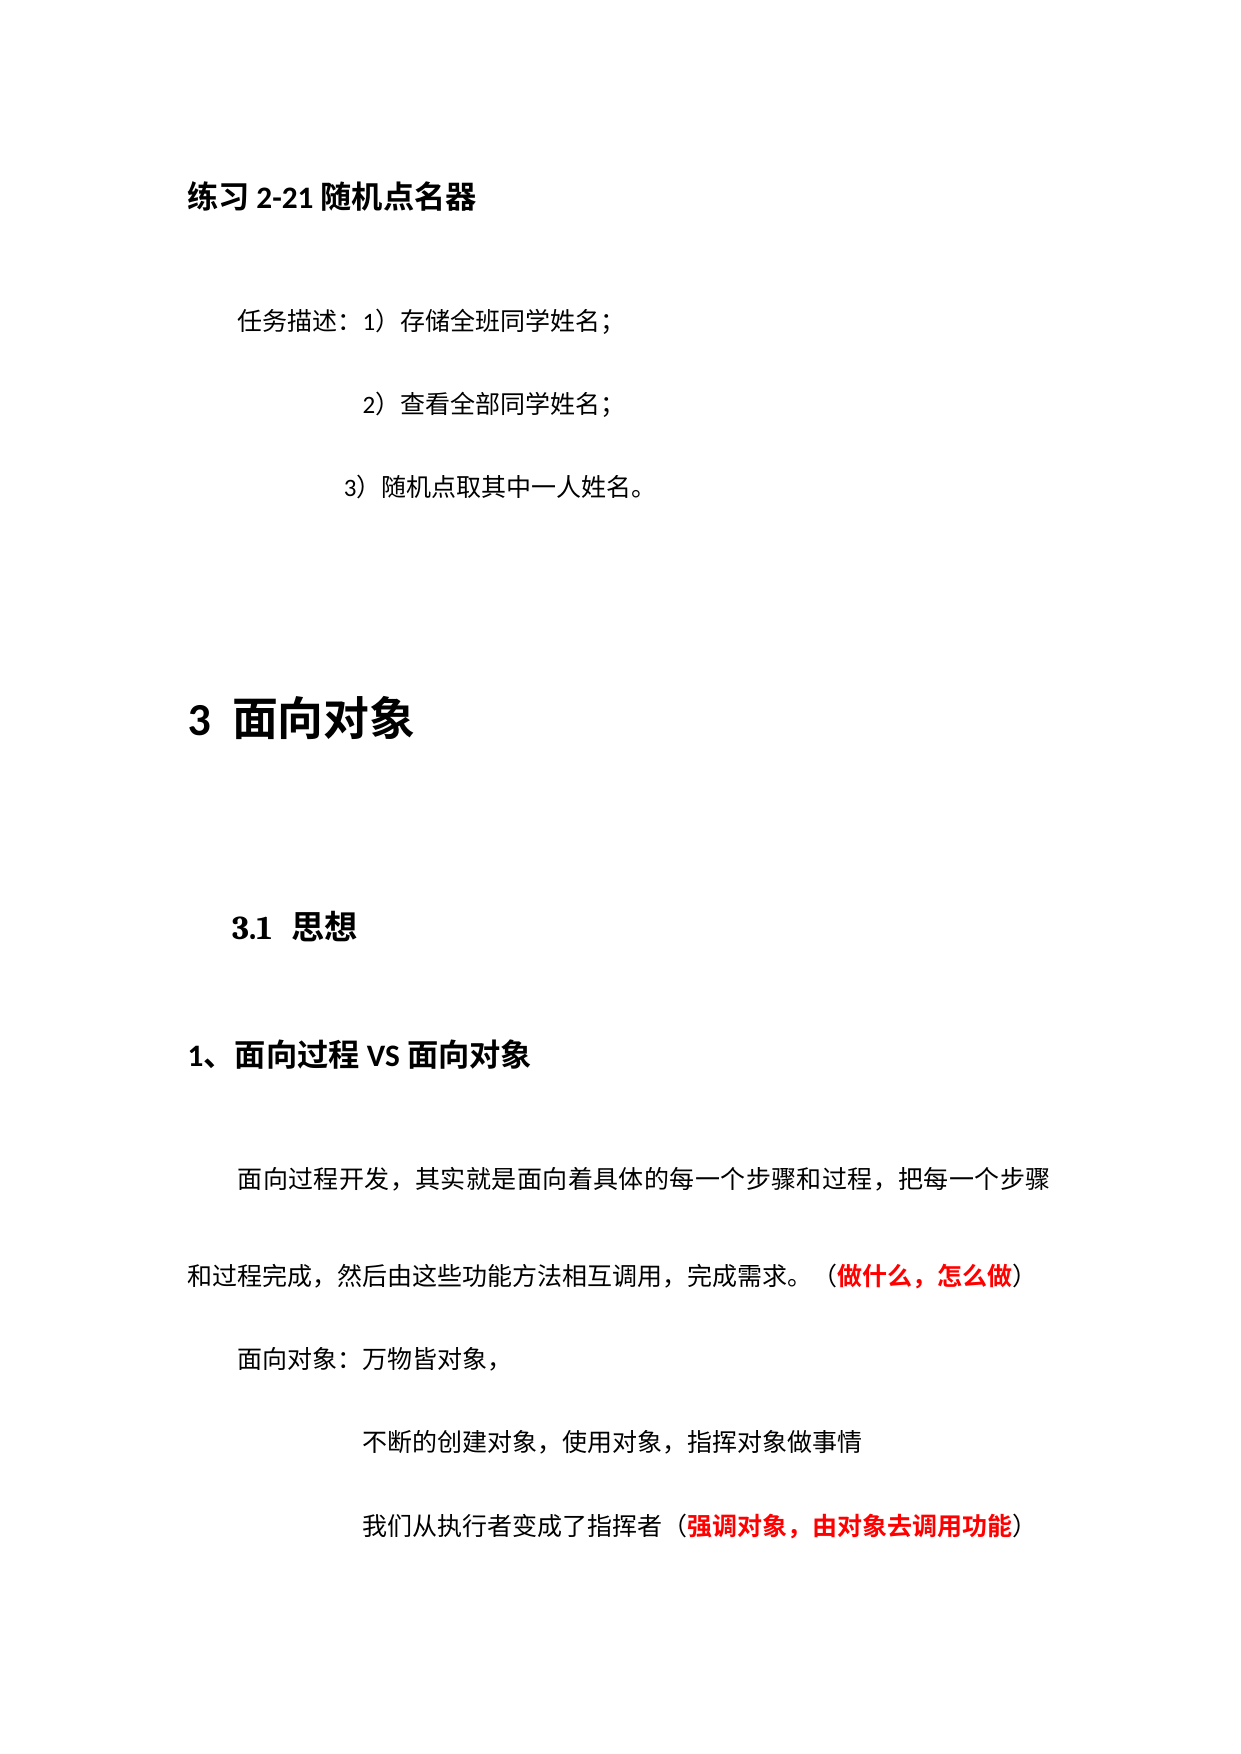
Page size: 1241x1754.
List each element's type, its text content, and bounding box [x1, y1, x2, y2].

text 我们从执行者变成了指挥者（强调对象，由对象去调用功能） [187, 1492, 1053, 1557]
subtitle 面向对象 [187, 667, 1053, 765]
text 面向对象：万物皆对象， [187, 1325, 1053, 1390]
text 任务描述：1）存储全班同学姓名； [187, 287, 1053, 352]
subtitle 思想 [232, 893, 1053, 958]
text 3）随机点取其中一人姓名。 [312, 453, 1053, 518]
text 面向过程开发，其实就是面向着具体的每一个步骤和过程，把每一个步骤和过程完成，然后由这些功能方法相互调用，完成需求。（做什么，怎么做） [187, 1145, 1053, 1307]
subtitle 练习2-21 随机点名器 [187, 162, 1053, 227]
text 2）查看全部同学姓名； [312, 370, 1053, 435]
text 不断的创建对象，使用对象，指挥对象做事情 [312, 1408, 1053, 1473]
subtitle 1、面向过程 VS 面向对象 [187, 1020, 1053, 1085]
